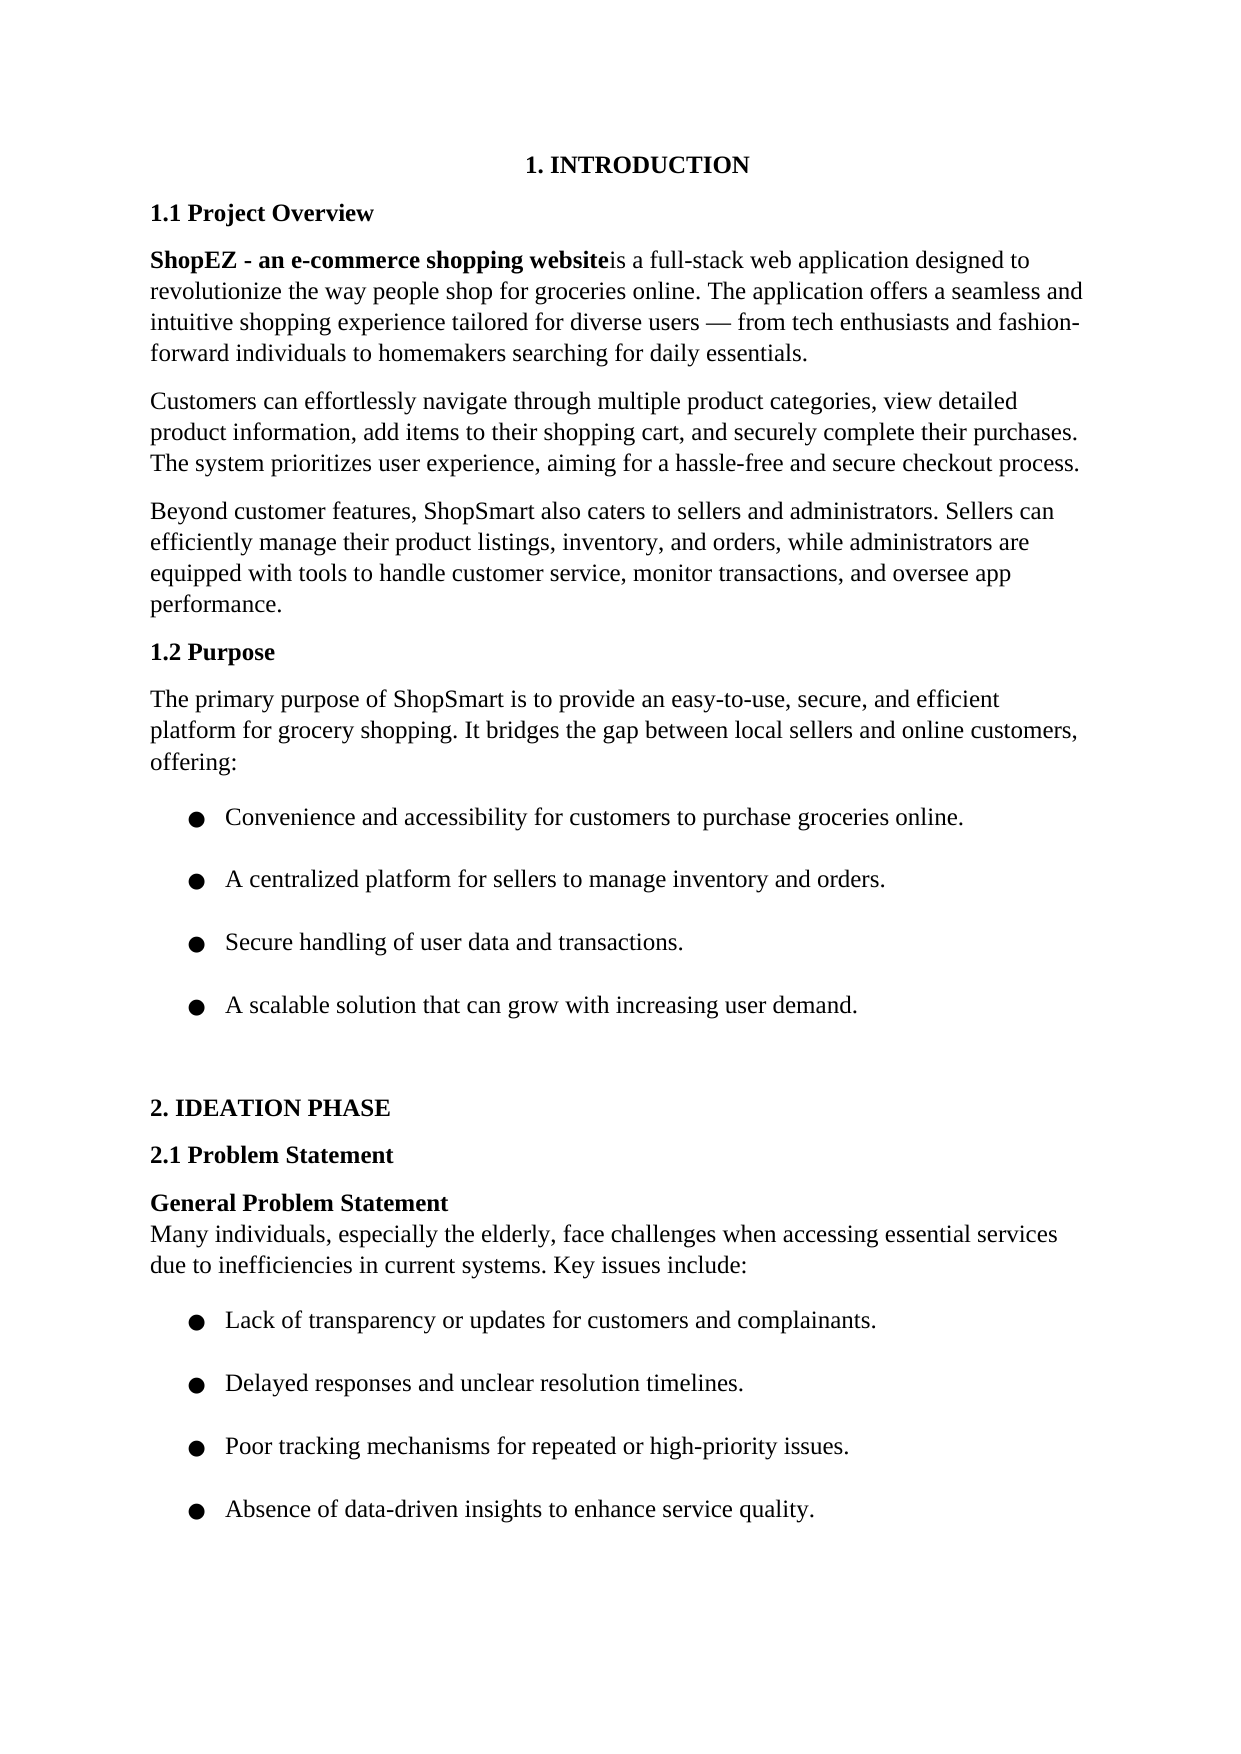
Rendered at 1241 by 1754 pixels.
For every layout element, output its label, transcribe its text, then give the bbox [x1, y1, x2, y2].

text 1. INTRODUCTION [450, 150, 1090, 179]
text 1.1 Project Overview [150, 198, 1090, 226]
list Convenience and accessibility for customers to purchase groceries online. [187, 794, 1090, 837]
text 1.2 Purpose [150, 637, 1090, 666]
text The primary purpose of ShopSmart is to provide an easy-to-use, secure, and efficient platform for grocery shopping. It bridges the gap between local sellers and online customers, offering: [150, 684, 1090, 775]
text 2. IDEATION PHASE [150, 1093, 1090, 1122]
list Lack of transparency or updates for customers and complainants. [187, 1298, 1090, 1341]
list Poor tracking mechanisms for repeated or high-priority issues. [187, 1423, 1090, 1466]
text General Problem Statement Many individuals, especially the elderly, face challenges when accessing essential services due to inefficiencies in current systems. Key issues include: [150, 1188, 1090, 1279]
text 2.1 Problem Statement [150, 1141, 1090, 1169]
text Beyond customer features, ShopSmart also caters to sellers and administrators. Sellers can efficiently manage their product listings, inventory, and orders, while administrators are equipped with tools to handle customer service, monitor transactions, and oversee app performance. [150, 496, 1090, 618]
text Customers can effortlessly navigate through multiple product categories, view detailed product information, add items to their shopping cart, and securely complete their purchases. The system prioritizes user experience, aiming for a hassle-free and secure checkout process. [150, 386, 1090, 477]
list A scalable solution that can grow with increasing user demand. [187, 982, 1090, 1025]
list Delayed responses and unclear resolution timelines. [187, 1361, 1090, 1403]
list A centralized platform for sellers to manage inventory and orders. [187, 857, 1090, 900]
text ShopEZ - an e-commerce shopping websiteis a full-stack web application designed to revolutionize the way people shop for groceries online. The application offers a seamless and intuitive shopping experience tailored for diverse users — from tech enthusiasts and fashion-forward individuals to homemakers searching for daily essentials. [150, 245, 1090, 367]
list Absence of data-driven insights to enhance service quality. [187, 1486, 1090, 1529]
list Secure handling of user data and transactions. [187, 920, 1090, 962]
